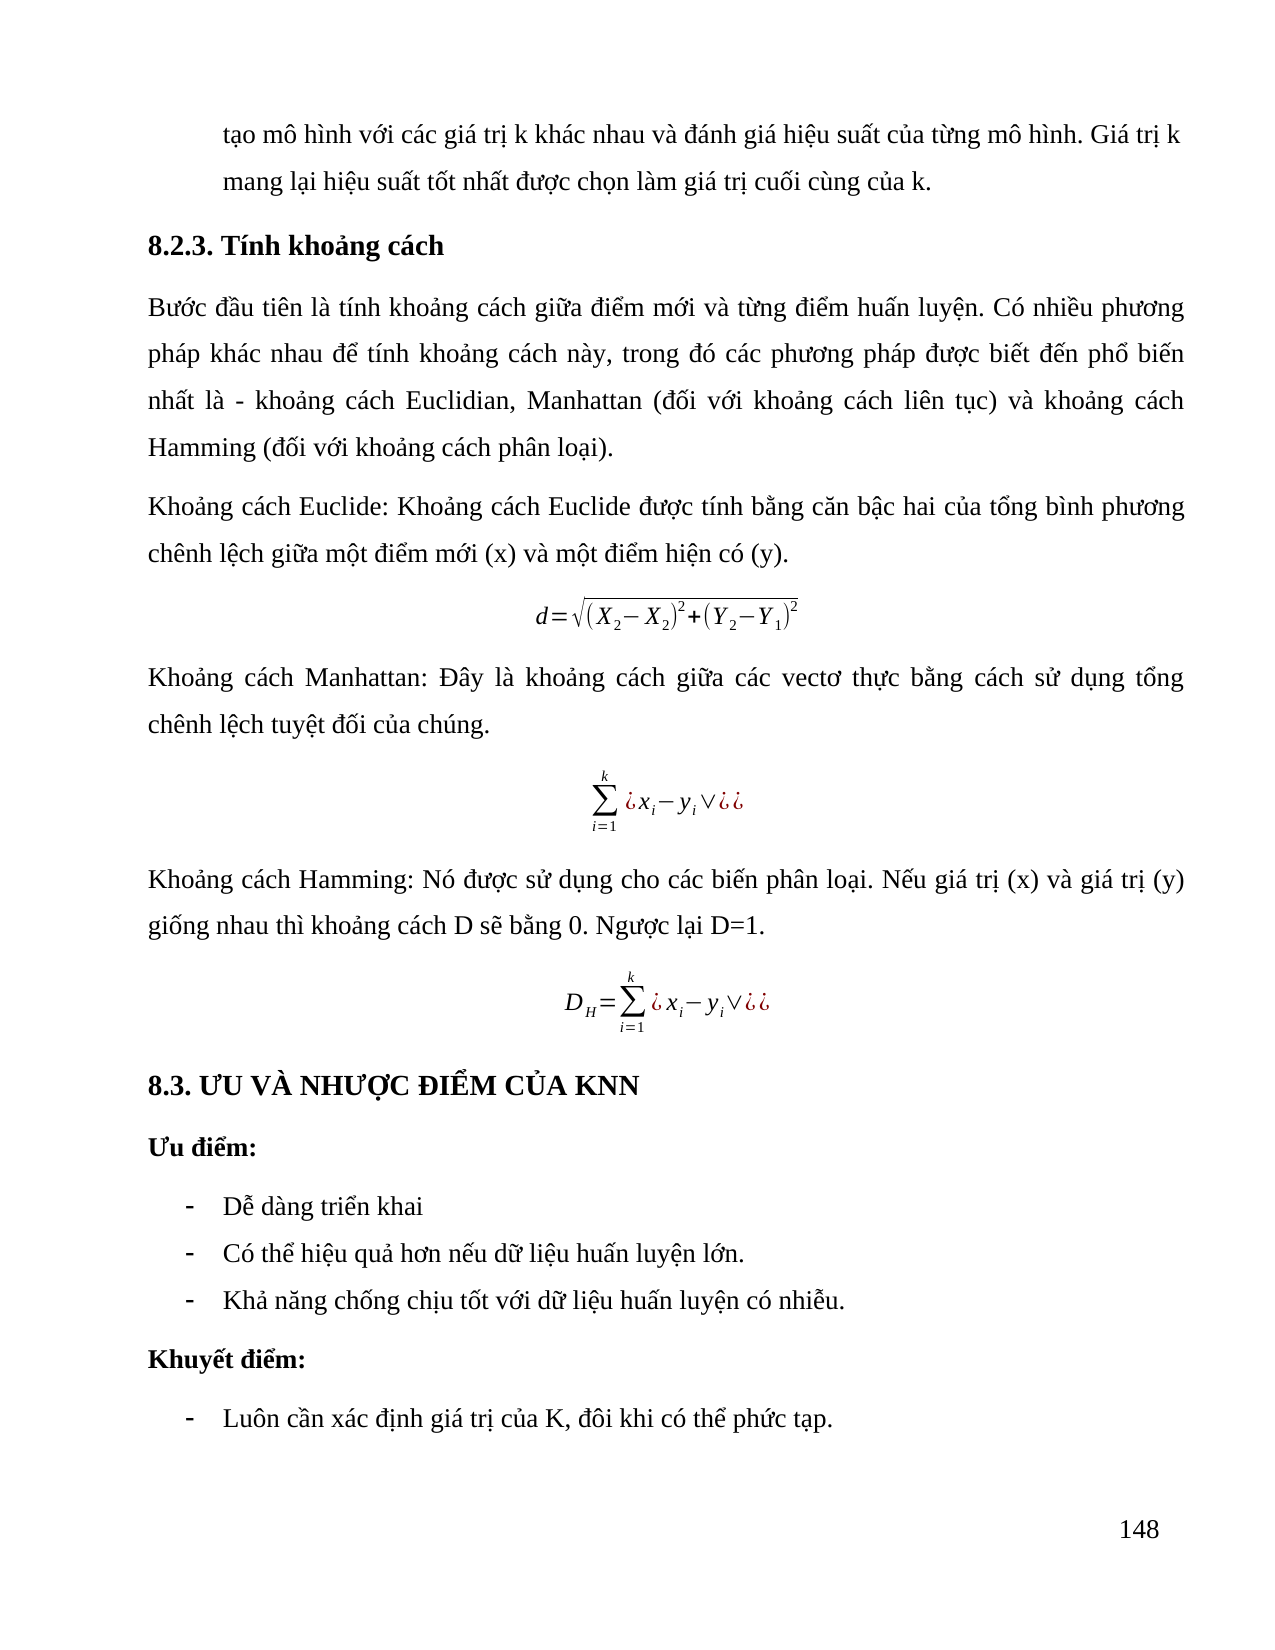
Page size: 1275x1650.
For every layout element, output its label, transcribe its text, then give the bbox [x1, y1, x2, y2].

list Luôn cần xác định giá trị của K, đôi khi có thể phức tạp. [185, 1402, 1186, 1433]
text Bước đầu tiên là tính khoảng cách giữa điểm mới và từng điểm huấn luyện. Có nhiều phương pháp khác nhau để tính khoảng cách này, trong đó các phương pháp được biết đến phổ biến nhất là - khoảng cách Euclidian, Manhattan (đối với khoảng cách liên tục) và khoảng cách Hamming (đối với khoảng cách phân loại). [148, 291, 1186, 462]
text Khoảng cách Manhattan: Đây là khoảng cách giữa các vectơ thực bằng cách sử dụng tổng chênh lệch tuyệt đối của chúng. [148, 662, 1186, 739]
list Dễ dàng triển khai [185, 1190, 1186, 1221]
text Khoảng cách Hamming: Nó được sử dụng cho các biến phân loại. Nếu giá trị (x) và giá trị (y) giống nhau thì khoảng cách D sẽ bằng 0. Ngược lại D=1. [148, 863, 1186, 941]
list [185, 118, 1186, 196]
text Khuyết điểm: [148, 1343, 1186, 1374]
text Khoảng cách Euclide: Khoảng cách Euclide được tính bằng căn bậc hai của tổng bình phương chênh lệch giữa một điểm mới (x) và một điểm hiện có (y). [148, 490, 1186, 568]
list Có thể hiệu quả hơn nếu dữ liệu huấn luyện lớn. [185, 1237, 1186, 1268]
subtitle 8.2.3. Tính khoảng cách [148, 228, 1186, 262]
subtitle 8.3. Ưu và nhược điểm của KNN [148, 1068, 1186, 1102]
list Khả năng chống chịu tốt với dữ liệu huấn luyện có nhiễu. [185, 1284, 1186, 1315]
text Ưu điểm: [148, 1131, 1186, 1162]
